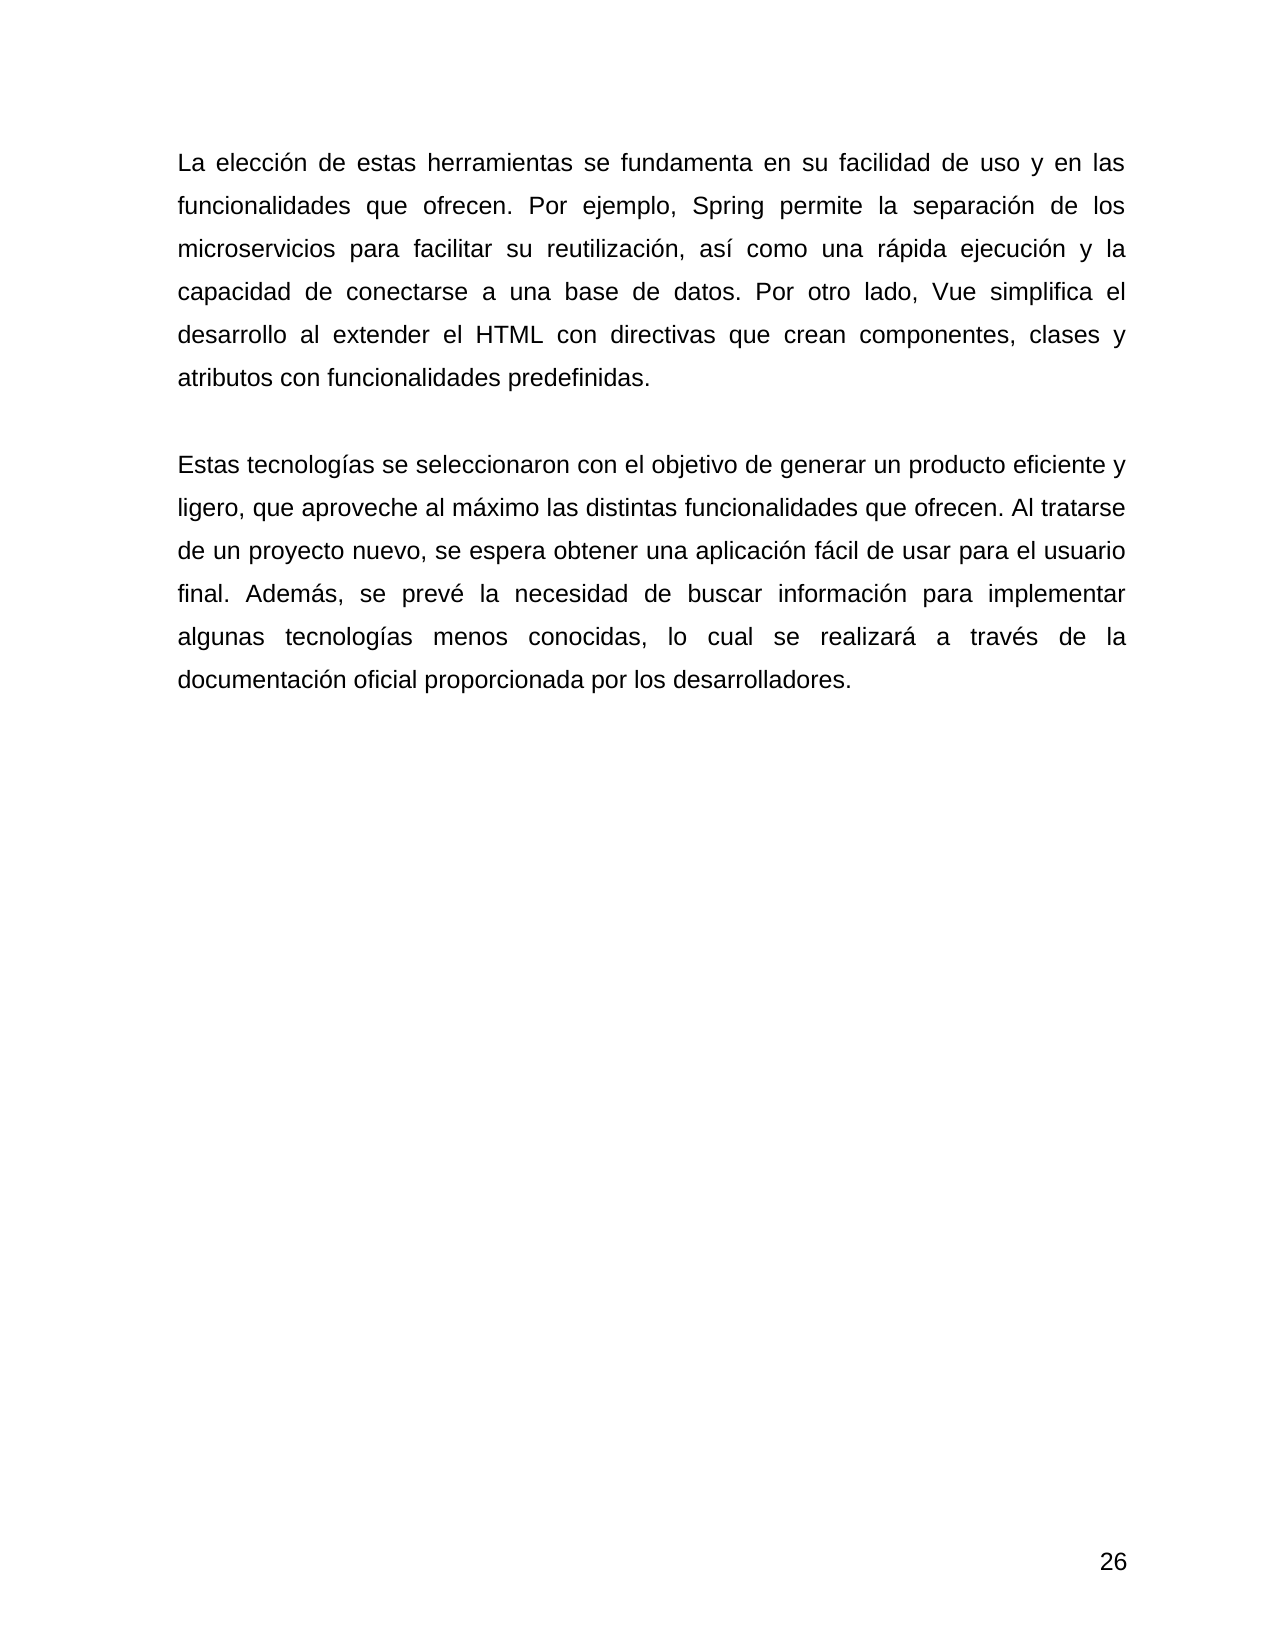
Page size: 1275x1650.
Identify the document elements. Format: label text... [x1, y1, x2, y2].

text Estas tecnologías se seleccionaron con el objetivo de generar un producto eficiente y ligero, que aproveche al máximo las distintas funcionalidades que ofrecen. Al tratarse de un proyecto nuevo, se espera obtener una aplicación fácil de usar para el usuario final. Además, se prevé la necesidad de buscar información para implementar algunas tecnologías menos conocidas, lo cual se realizará a través de la documentación oficial proporcionada por los desarrolladores. [177, 449, 1127, 694]
text La elección de estas herramientas se fundamenta en su facilidad de uso y en las funcionalidades que ofrecen. Por ejemplo, Spring permite la separación de los microservicios para facilitar su reutilización, así como una rápida ejecución y la capacidad de conectarse a una base de datos. Por otro lado, Vue simplifica el desarrollo al extender el HTML con directivas que crean componentes, clases y atributos con funcionalidades predefinidas. [177, 148, 1127, 392]
